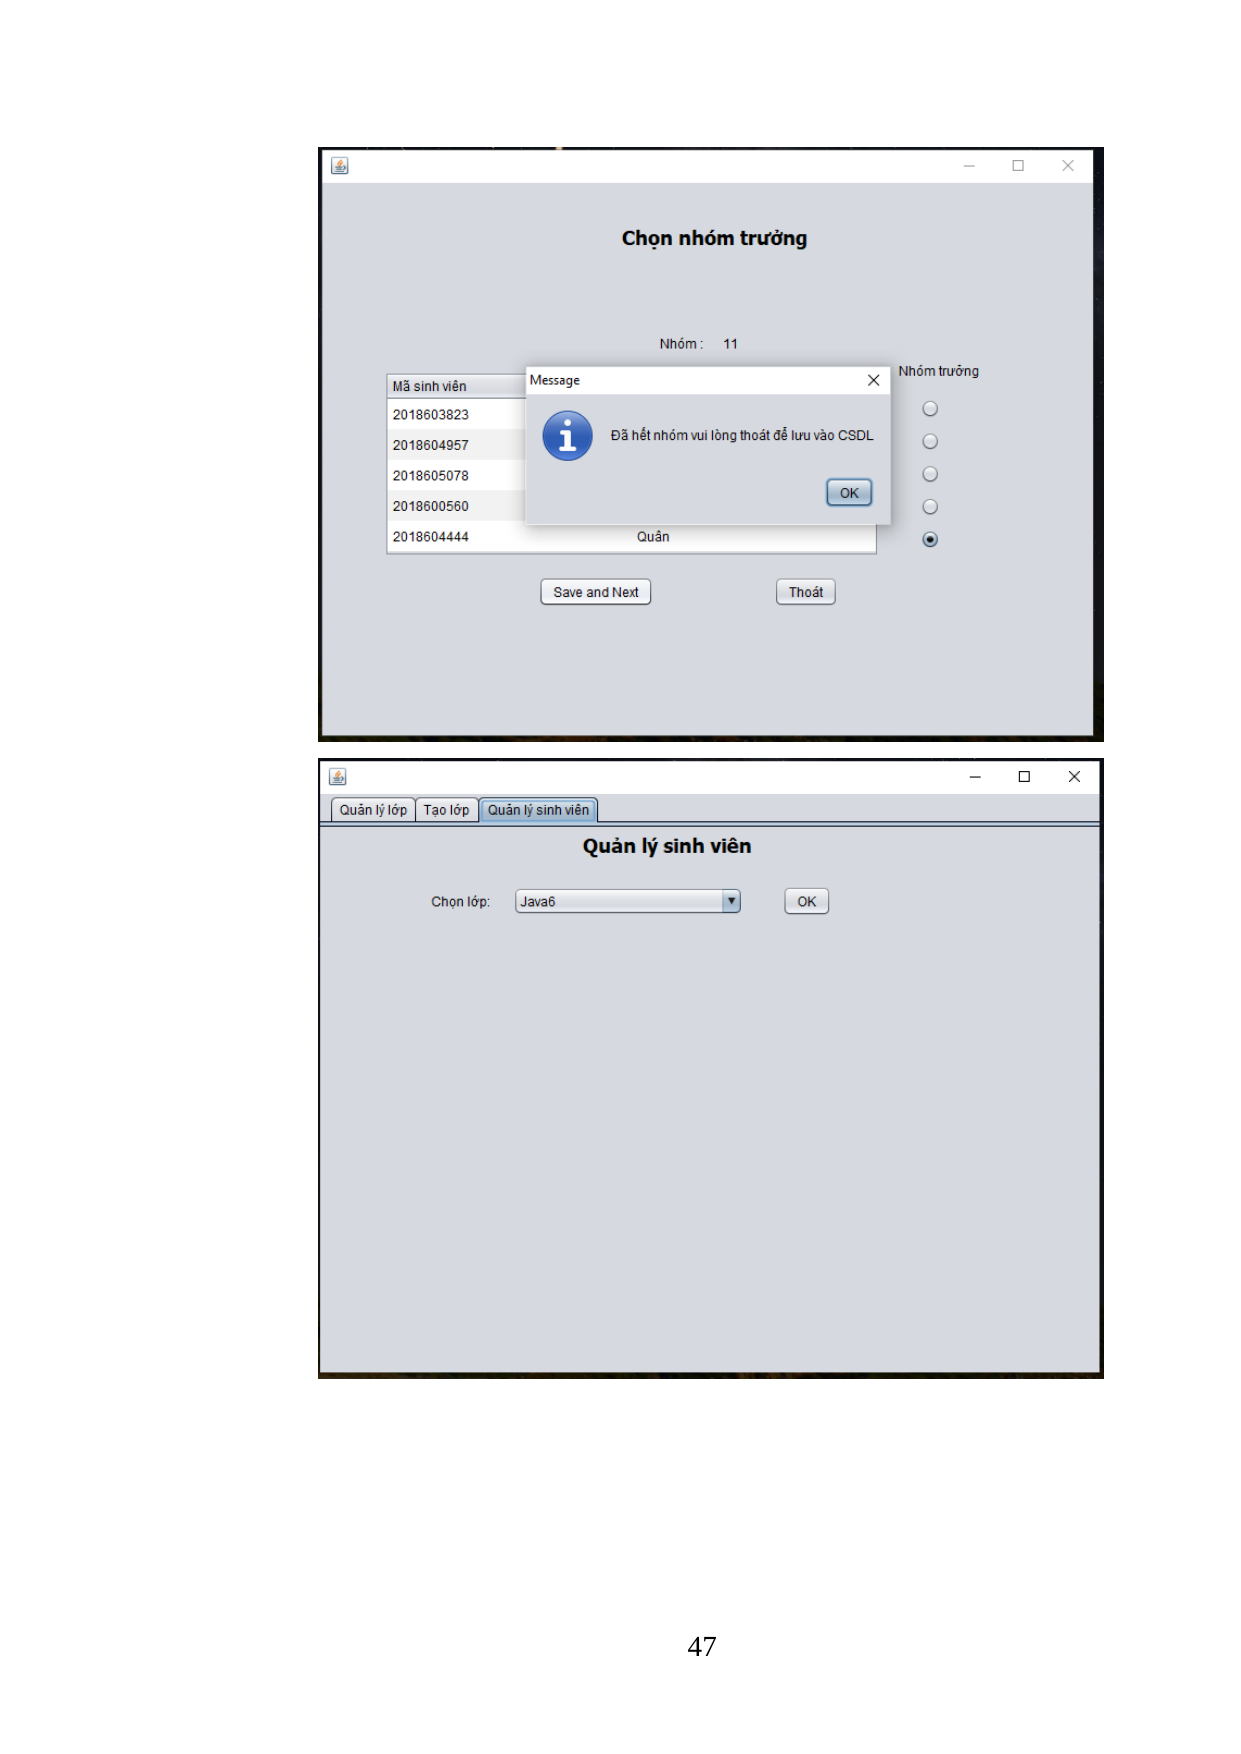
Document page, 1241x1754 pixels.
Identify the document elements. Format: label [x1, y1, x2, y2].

picture [318, 758, 1104, 1379]
picture [318, 147, 1104, 742]
